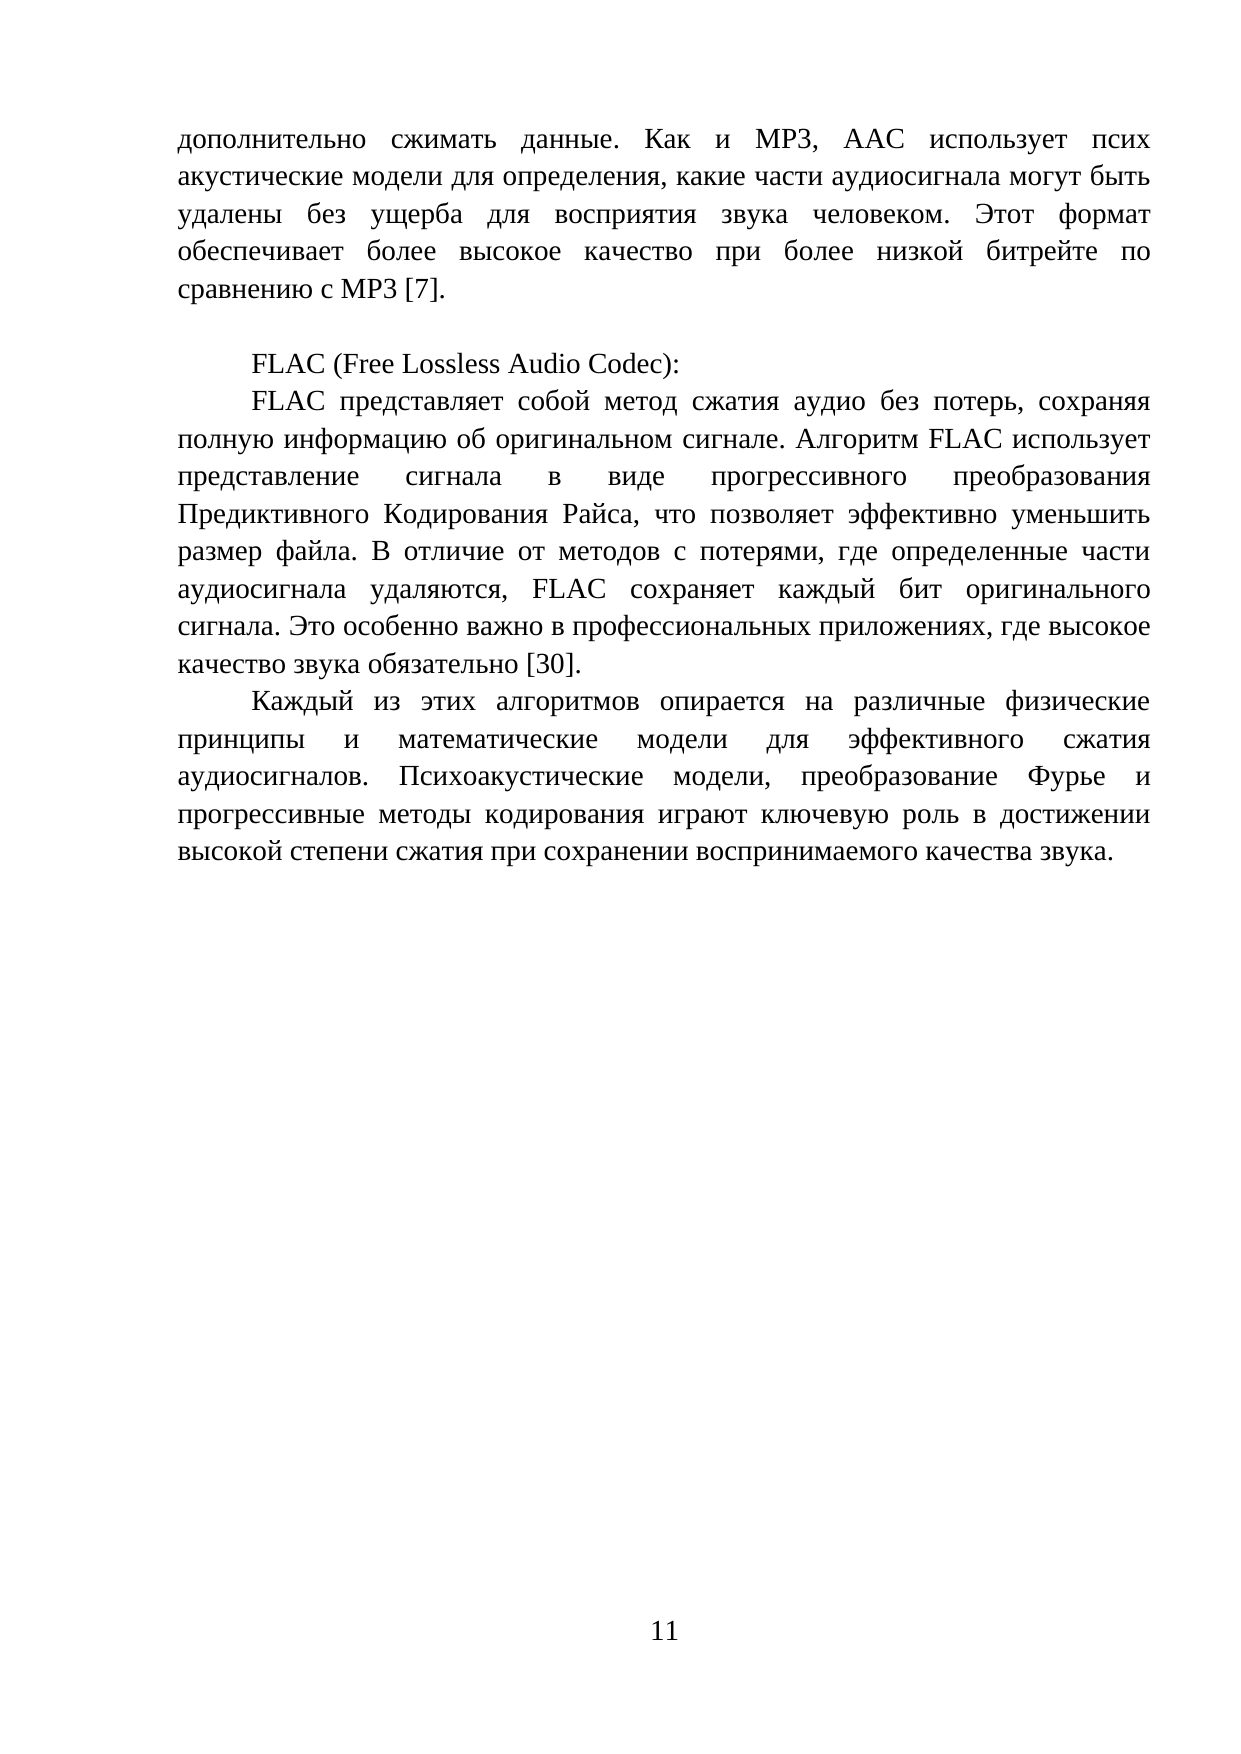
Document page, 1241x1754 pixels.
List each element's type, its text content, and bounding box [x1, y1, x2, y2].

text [177, 118, 1152, 306]
text FLAC представляет собой метод сжатия аудио без потерь, сохраняя полную информацию об оригинальном сигнале. Алгоритм FLAC использует представление сигнала в виде прогрессивного преобразования Предиктивного Кодирования Райса, что позволяет эффективно уменьшить размер файла. В отличие от методов с потерями, где определенные части аудиосигнала удаляются, FLAC сохраняет каждый бит оригинального сигнала. Это особенно важно в профессиональных приложениях, где высокое качество звука обязательно [30]. [177, 381, 1152, 681]
text Каждый из этих алгоритмов опирается на различные физические принципы и математические модели для эффективного сжатия аудиосигналов. Психоакустические модели, преобразование Фурье и прогрессивные методы кодирования играют ключевую роль в достижении высокой степени сжатия при сохранении воспринимаемого качества звука. [177, 681, 1152, 868]
text FLAC (Free Lossless Audio Codec): [177, 343, 1152, 381]
